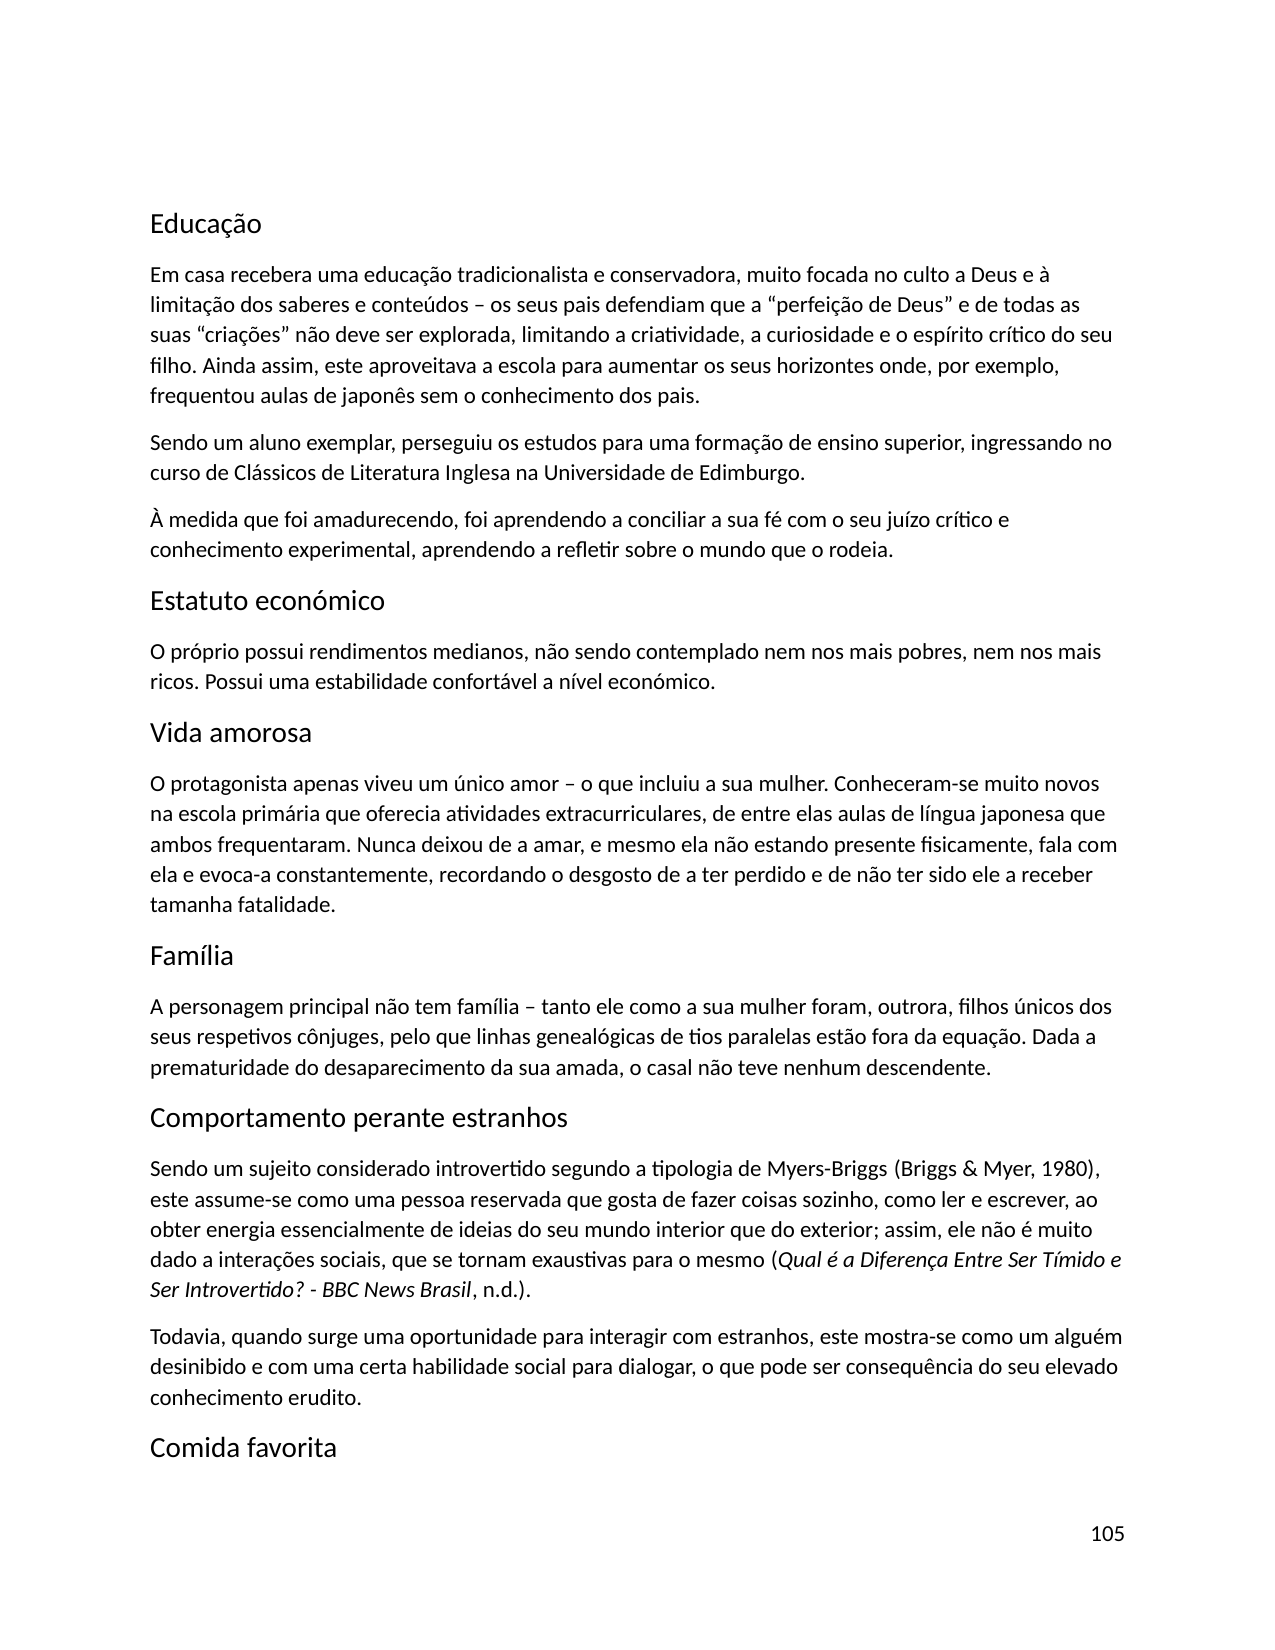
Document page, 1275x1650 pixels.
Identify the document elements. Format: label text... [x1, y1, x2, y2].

text Estatuto económico [150, 582, 1125, 618]
text À medida que foi amadurecendo, foi aprendendo a conciliar a sua fé com o seu juízo crítico e conhecimento experimental, aprendendo a refletir sobre o mundo que o rodeia. [150, 505, 1125, 563]
text Todavia, quando surge uma oportunidade para interagir com estranhos, este mostra-se como um alguém desinibido e com uma certa habilidade social para dialogar, o que pode ser consequência do seu elevado conhecimento erudito. [150, 1322, 1125, 1411]
text Educação [150, 205, 1125, 241]
text O próprio possui rendimentos medianos, não sendo contemplado nem nos mais pobres, nem nos mais ricos. Possui uma estabilidade confortável a nível económico. [150, 637, 1125, 695]
text Em casa recebera uma educação tradicionalista e conservadora, muito focada no culto a Deus e à limitação dos saberes e conteúdos – os seus pais defendiam que a “perfeição de Deus” e de todas as suas “criações” não deve ser explorada, limitando a criatividade, a curiosidade e o espírito crítico do seu filho. Ainda assim, este aproveitava a escola para aumentar os seus horizontes onde, por exemplo, frequentou aulas de japonês sem o conhecimento dos pais. [150, 260, 1125, 409]
text Comportamento perante estranhos [150, 1099, 1125, 1135]
text Comida favorita [150, 1429, 1125, 1465]
text Sendo um sujeito considerado introvertido segundo a tipologia de Myers-Briggs , este assume-se como uma pessoa reservada que gosta de fazer coisas sozinho, como ler e escrever, ao obter energia essencialmente de ideias do seu mundo interior que do exterior; assim, ele não é muito dado a interações sociais, que se tornam exaustivas para o mesmo . [150, 1154, 1125, 1303]
text Vida amorosa [150, 714, 1125, 750]
text Família [150, 937, 1125, 973]
text Sendo um aluno exemplar, perseguiu os estudos para uma formação de ensino superior, ingressando no curso de Clássicos de Literatura Inglesa na Universidade de Edimburgo. [150, 428, 1125, 486]
text A personagem principal não tem família – tanto ele como a sua mulher foram, outrora, filhos únicos dos seus respetivos cônjuges, pelo que linhas genealógicas de tios paralelas estão fora da equação. Dada a prematuridade do desaparecimento da sua amada, o casal não teve nenhum descendente. [150, 992, 1125, 1081]
text O protagonista apenas viveu um único amor – o que incluiu a sua mulher. Conheceram-se muito novos na escola primária que oferecia atividades extracurriculares, de entre elas aulas de língua japonesa que ambos frequentaram. Nunca deixou de a amar, e mesmo ela não estando presente fisicamente, fala com ela e evoca-a constantemente, recordando o desgosto de a ter perdido e de não ter sido ele a receber tamanha fatalidade. [150, 769, 1125, 918]
